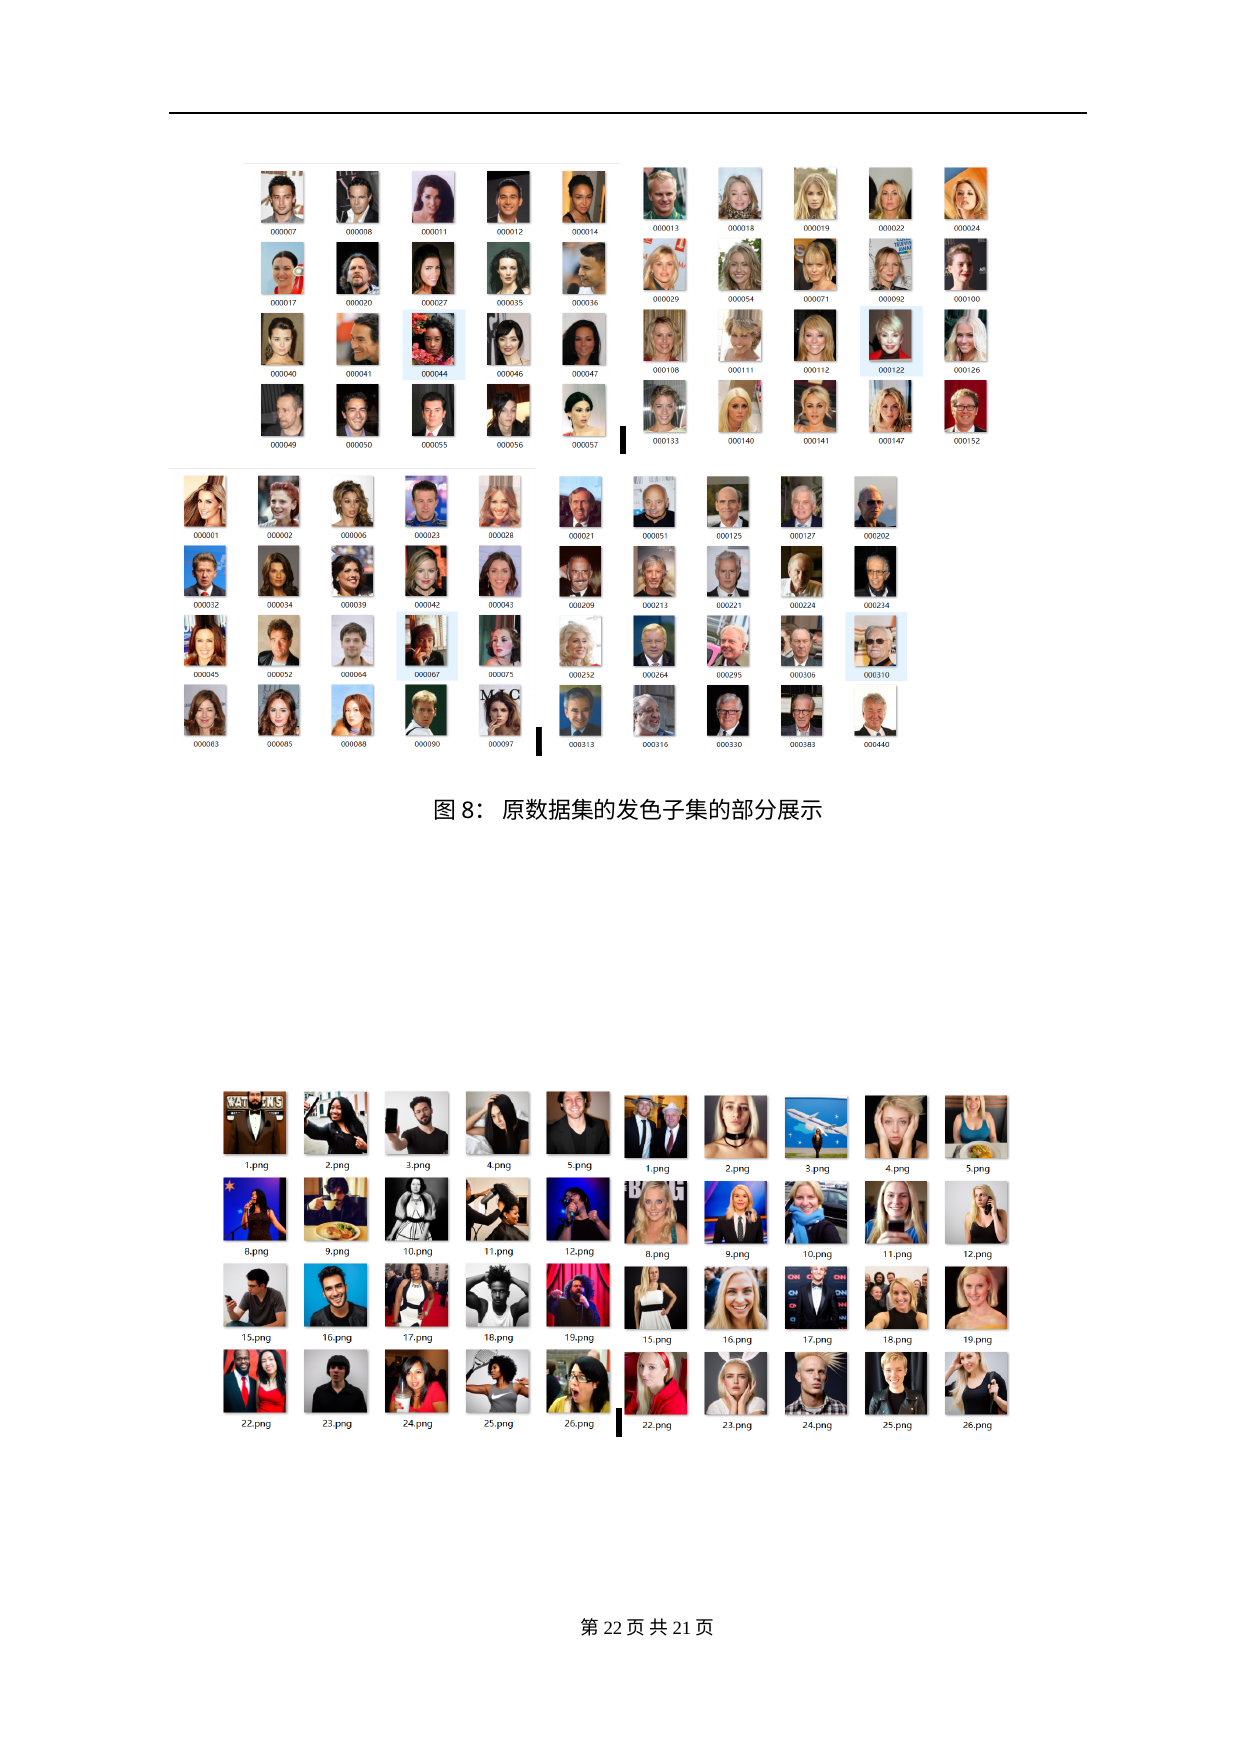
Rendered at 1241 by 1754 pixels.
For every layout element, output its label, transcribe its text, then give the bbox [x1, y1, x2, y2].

picture [243, 163, 621, 449]
picture [626, 162, 1003, 449]
picture [168, 468, 536, 751]
picture [218, 1083, 616, 1432]
picture [622, 1092, 1011, 1432]
text 图8： 原数据集的发色子集的部分展示 [169, 776, 1087, 841]
picture [541, 470, 913, 751]
